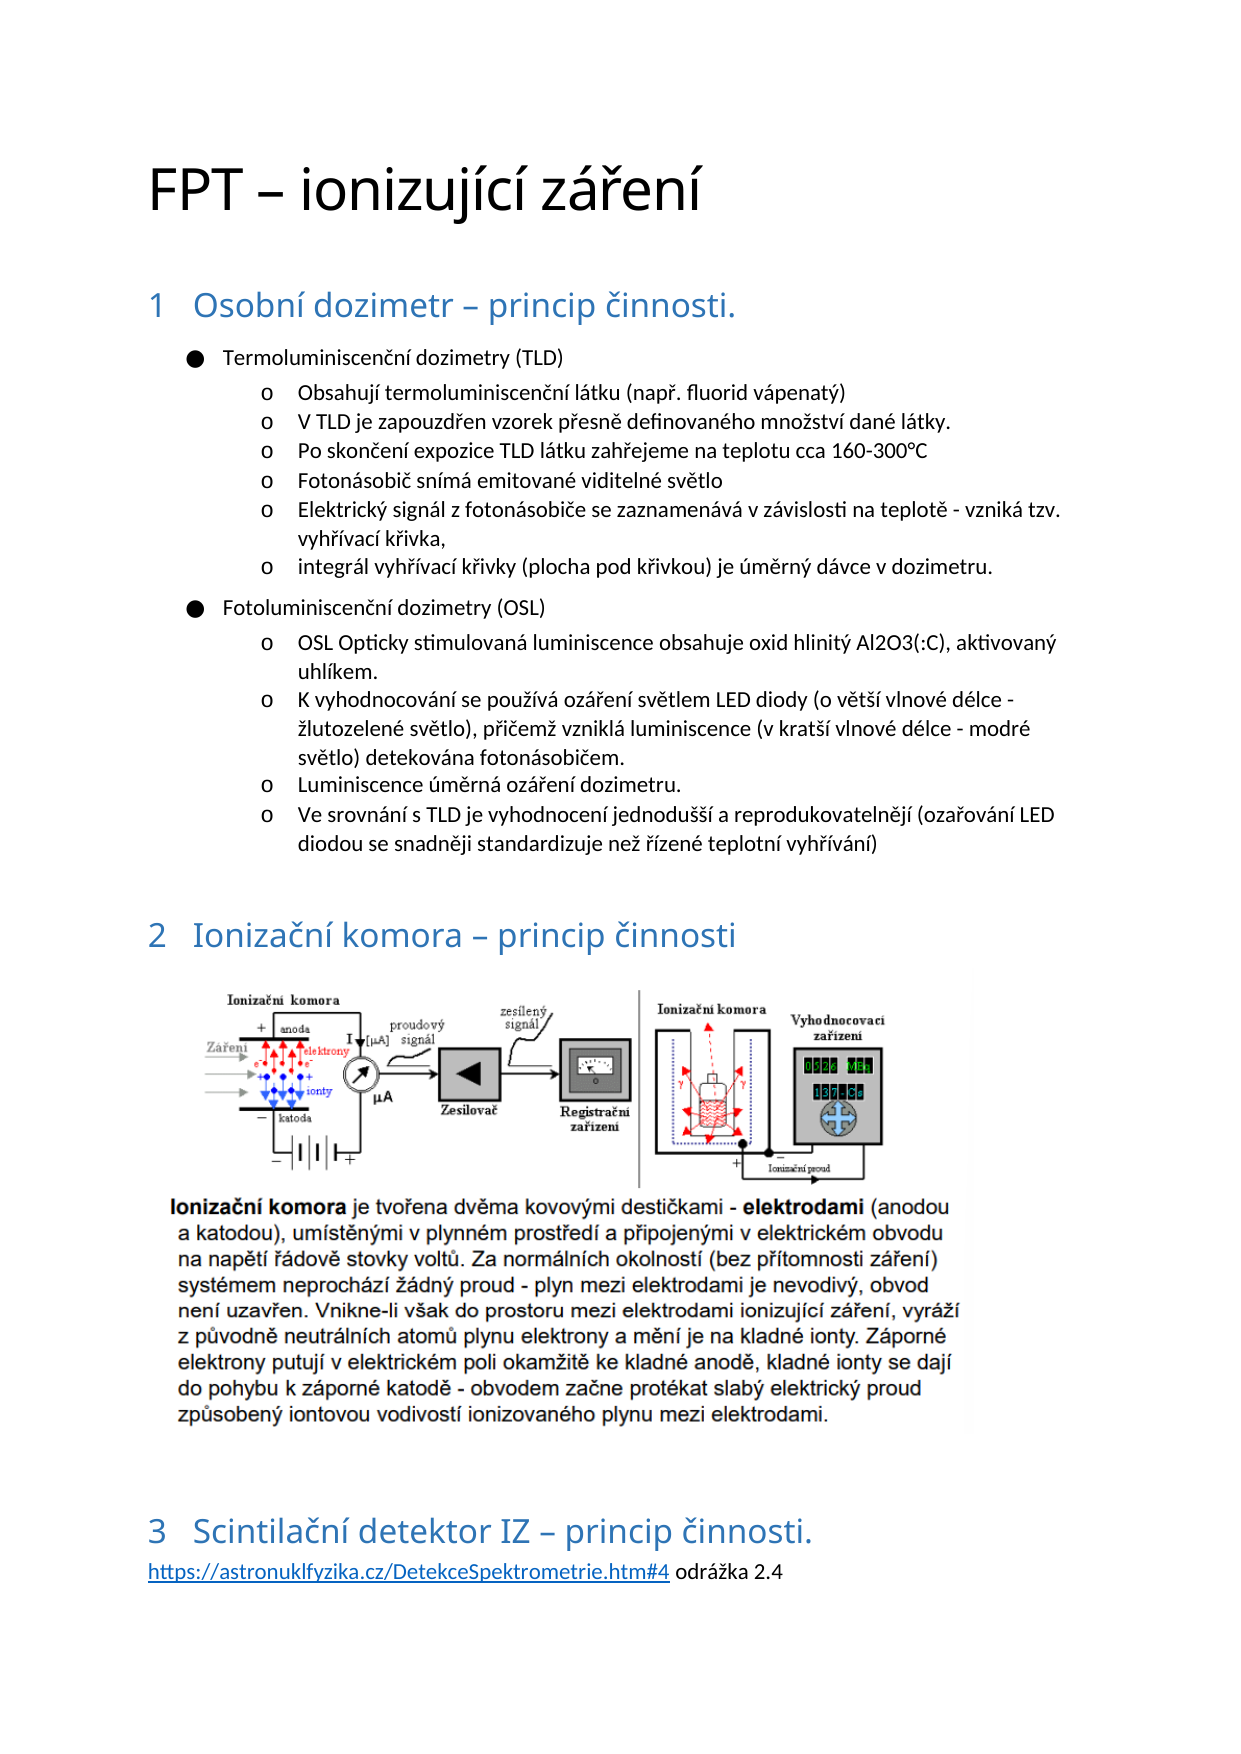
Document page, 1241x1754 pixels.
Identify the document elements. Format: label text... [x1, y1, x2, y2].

list Luminiscence úměrná ozáření dozimetru. [260, 771, 1093, 800]
list Fotonásobič snímá emitované viditelné světlo [260, 466, 1093, 495]
title FPT – ionizující záření [148, 148, 1093, 227]
list Termoluminiscenční dozimetry (TLD) [185, 331, 1093, 378]
subtitle Scintilační detektor IZ – princip činnosti. [148, 1508, 1093, 1553]
picture [147, 961, 974, 1434]
list V TLD je zapouzdřen vzorek přesně definovaného množství dané látky. [260, 407, 1093, 437]
subtitle Ionizační komora – princip činnosti [148, 912, 1093, 958]
list Elektrický signál z fotonásobiče se zaznamenává v závislosti na teplotě - vzniká tzv. vyhřívací křivka, [260, 495, 1093, 552]
list Po skončení expozice TLD látku zahřejeme na teplotu cca 160-300°C [260, 437, 1093, 466]
list K vyhodnocování se používá ozáření světlem LED diody (o větší vlnové délce - žlutozelené světlo), přičemž vzniklá luminiscence (v kratší vlnové délce - modré světlo) detekována fotonásobičem. [260, 685, 1093, 771]
list OSL Opticky stimulovaná luminiscence obsahuje oxid hlinitý Al2O3(:C), aktivovaný uhlíkem. [260, 628, 1093, 685]
list Ve srovnání s TLD je vyhodnocení jednodušší a reprodukovatelnějí (ozařování LED diodou se snadněji standardizuje než řízené teplotní vyhřívání) [260, 800, 1093, 857]
subtitle Osobní dozimetr – princip činnosti. [148, 282, 1093, 328]
list Fotoluminiscenční dozimetry (OSL) [185, 581, 1093, 628]
list integrál vyhřívací křivky (plocha pod křivkou) je úměrný dávce v dozimetru. [260, 552, 1093, 581]
list Obsahují termoluminiscenční látku (např. fluorid vápenatý) [260, 378, 1093, 407]
text https://astronuklfyzika.cz/DetekceSpektrometrie.htm#4 odrážka 2.4 [148, 1557, 1093, 1585]
